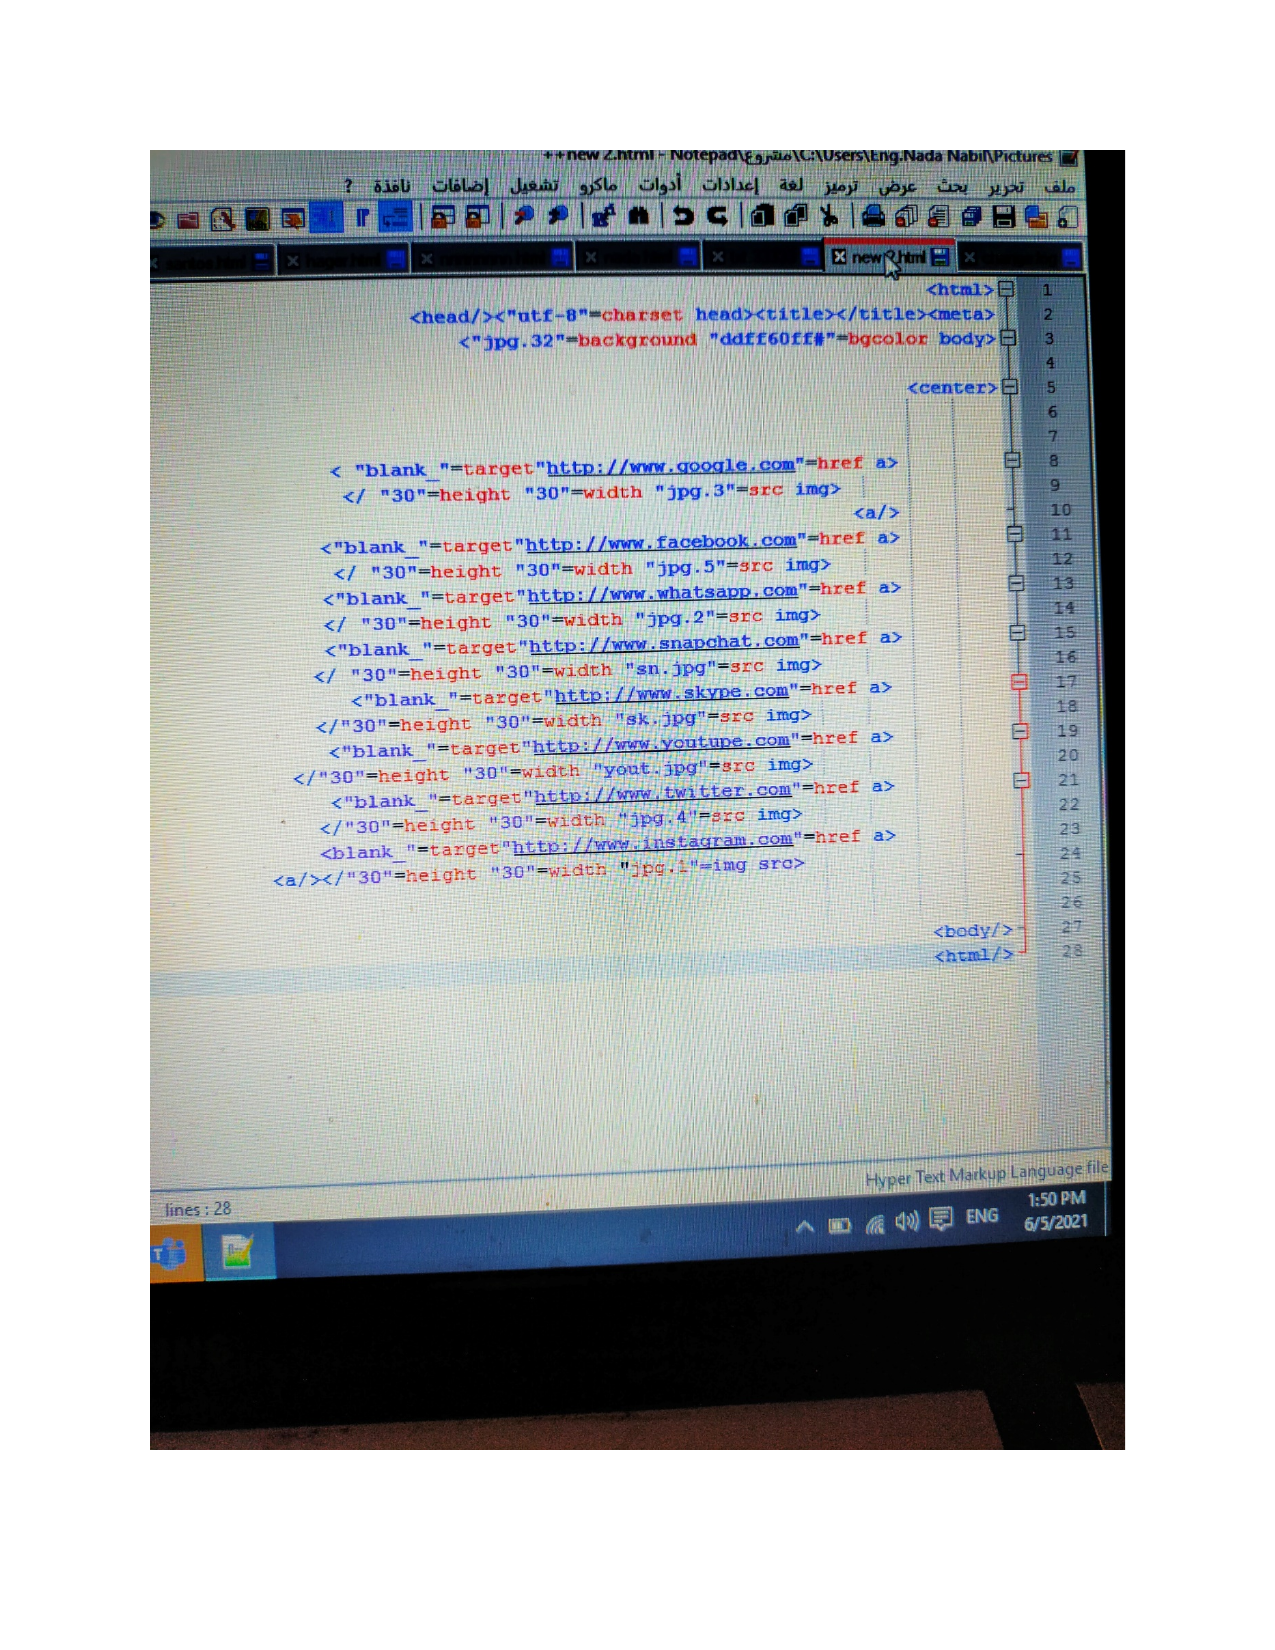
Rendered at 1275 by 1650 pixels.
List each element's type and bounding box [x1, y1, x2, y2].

picture [150, 150, 1125, 1450]
